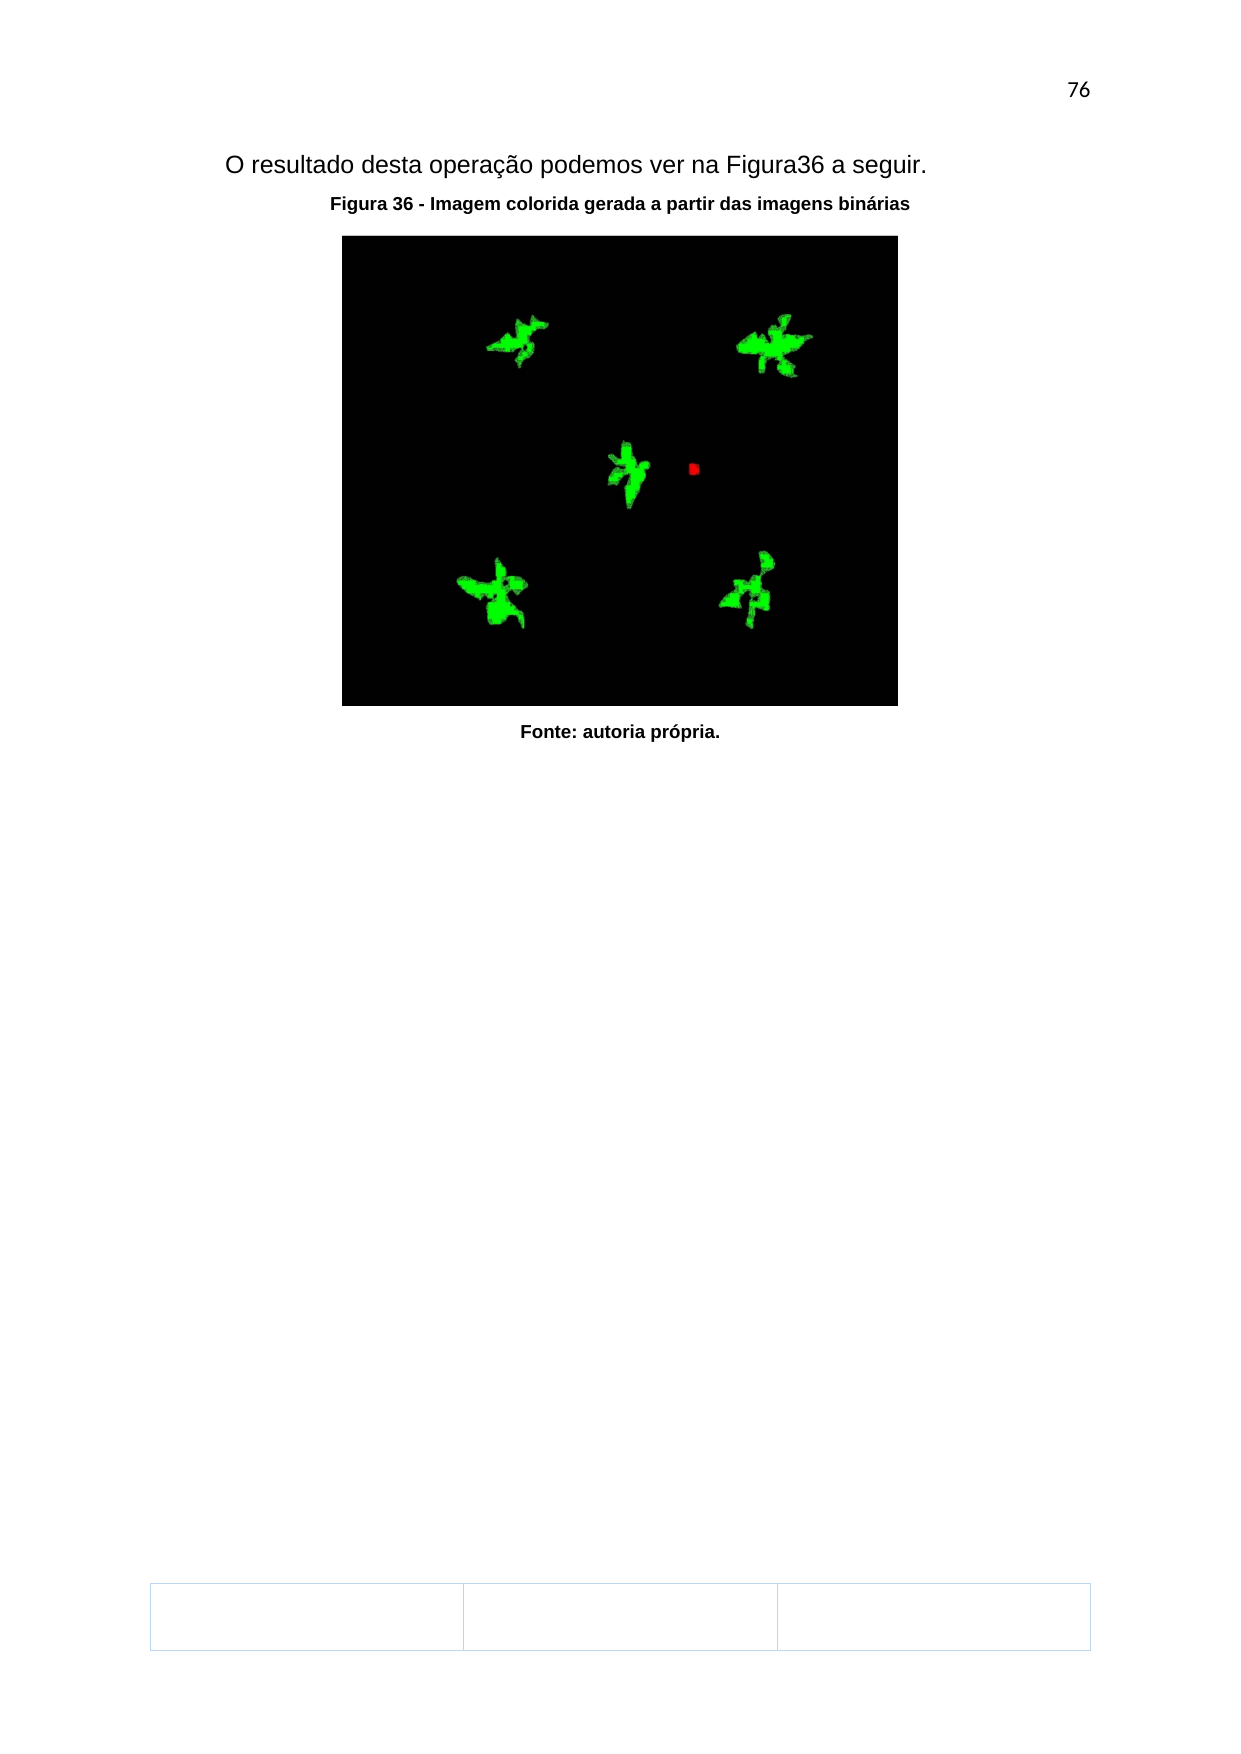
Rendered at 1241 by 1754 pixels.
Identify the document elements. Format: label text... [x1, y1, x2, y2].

text Figura 36 - Imagem colorida gerada a partir das imagens binárias [150, 193, 1090, 215]
picture [342, 236, 897, 706]
text Fonte: autoria própria. [150, 721, 1090, 742]
text O resultado desta operação podemos ver na Figura36 a seguir. [187, 150, 1090, 179]
